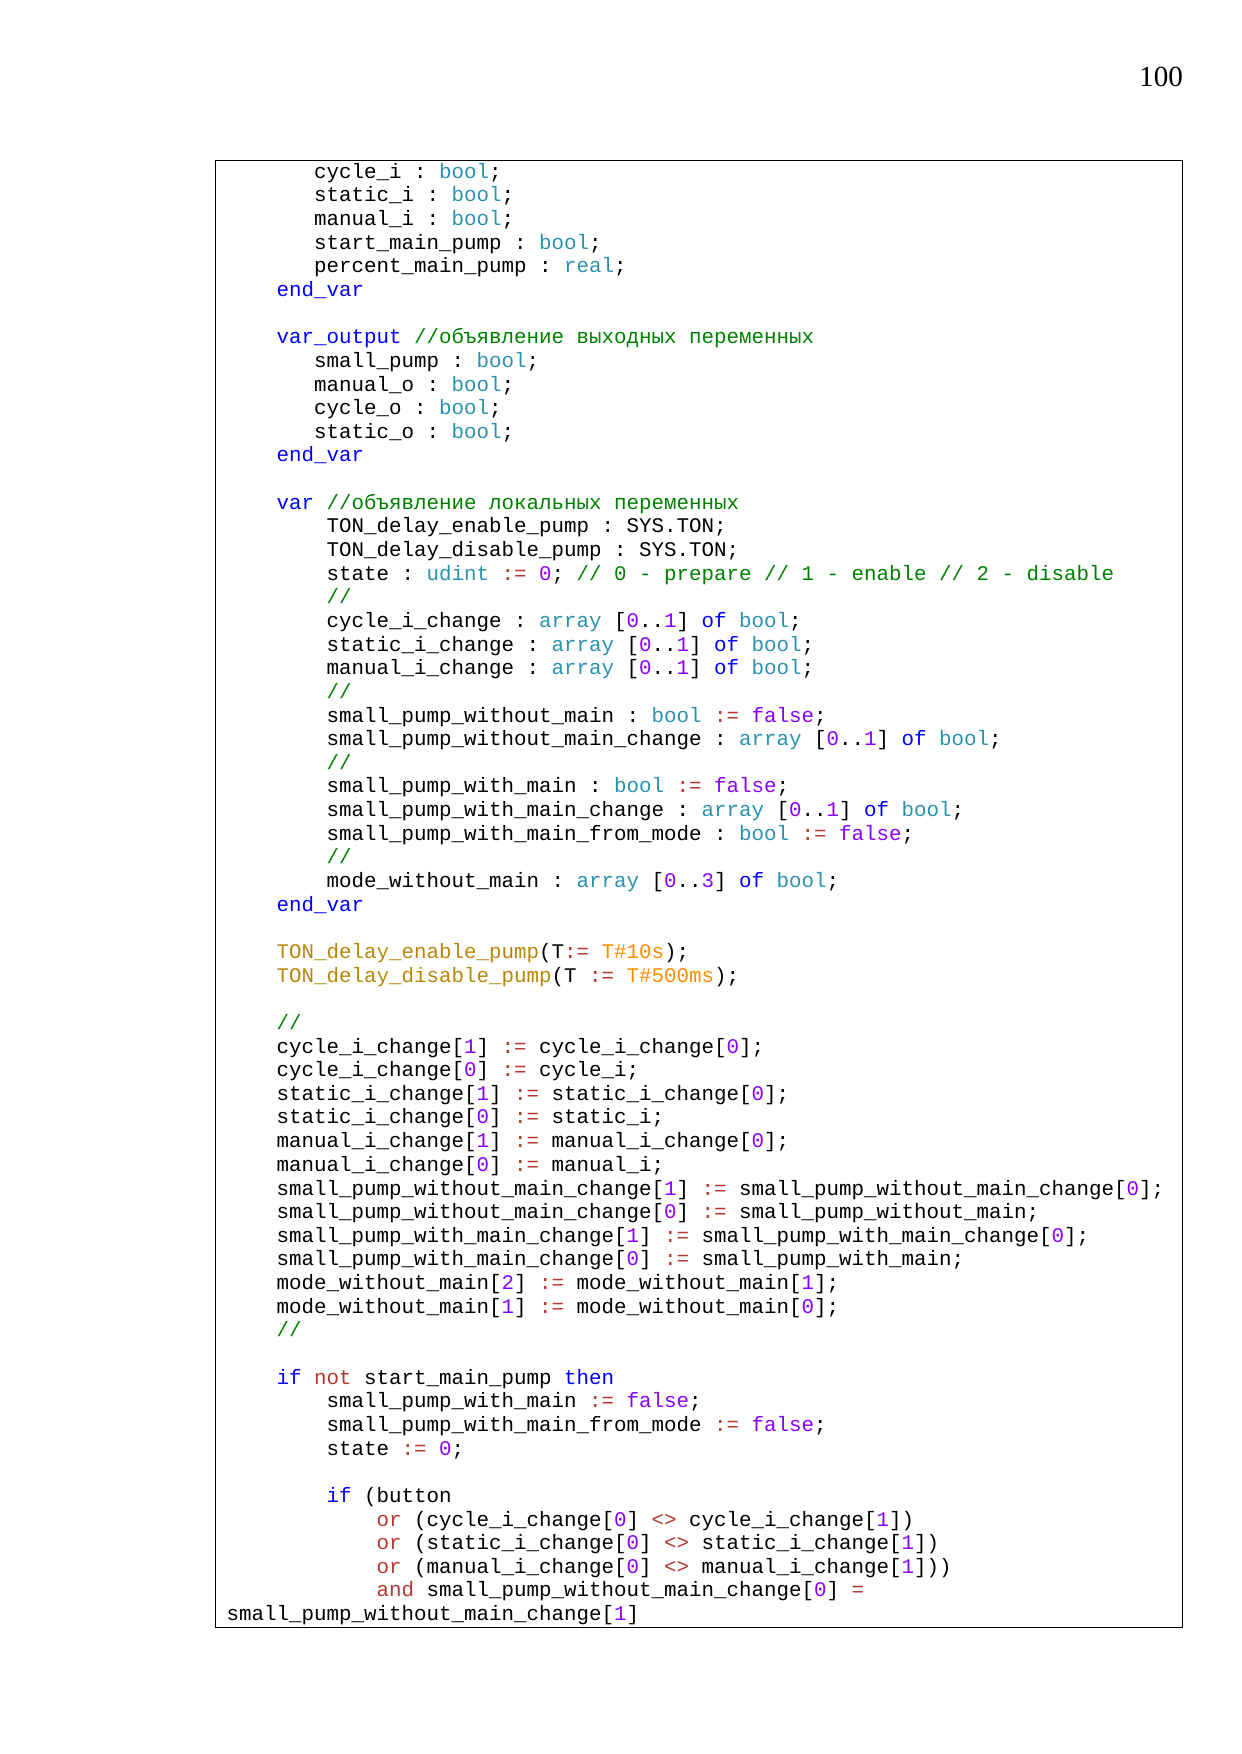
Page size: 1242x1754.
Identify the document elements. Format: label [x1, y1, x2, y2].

table_header [216, 161, 1182, 1627]
